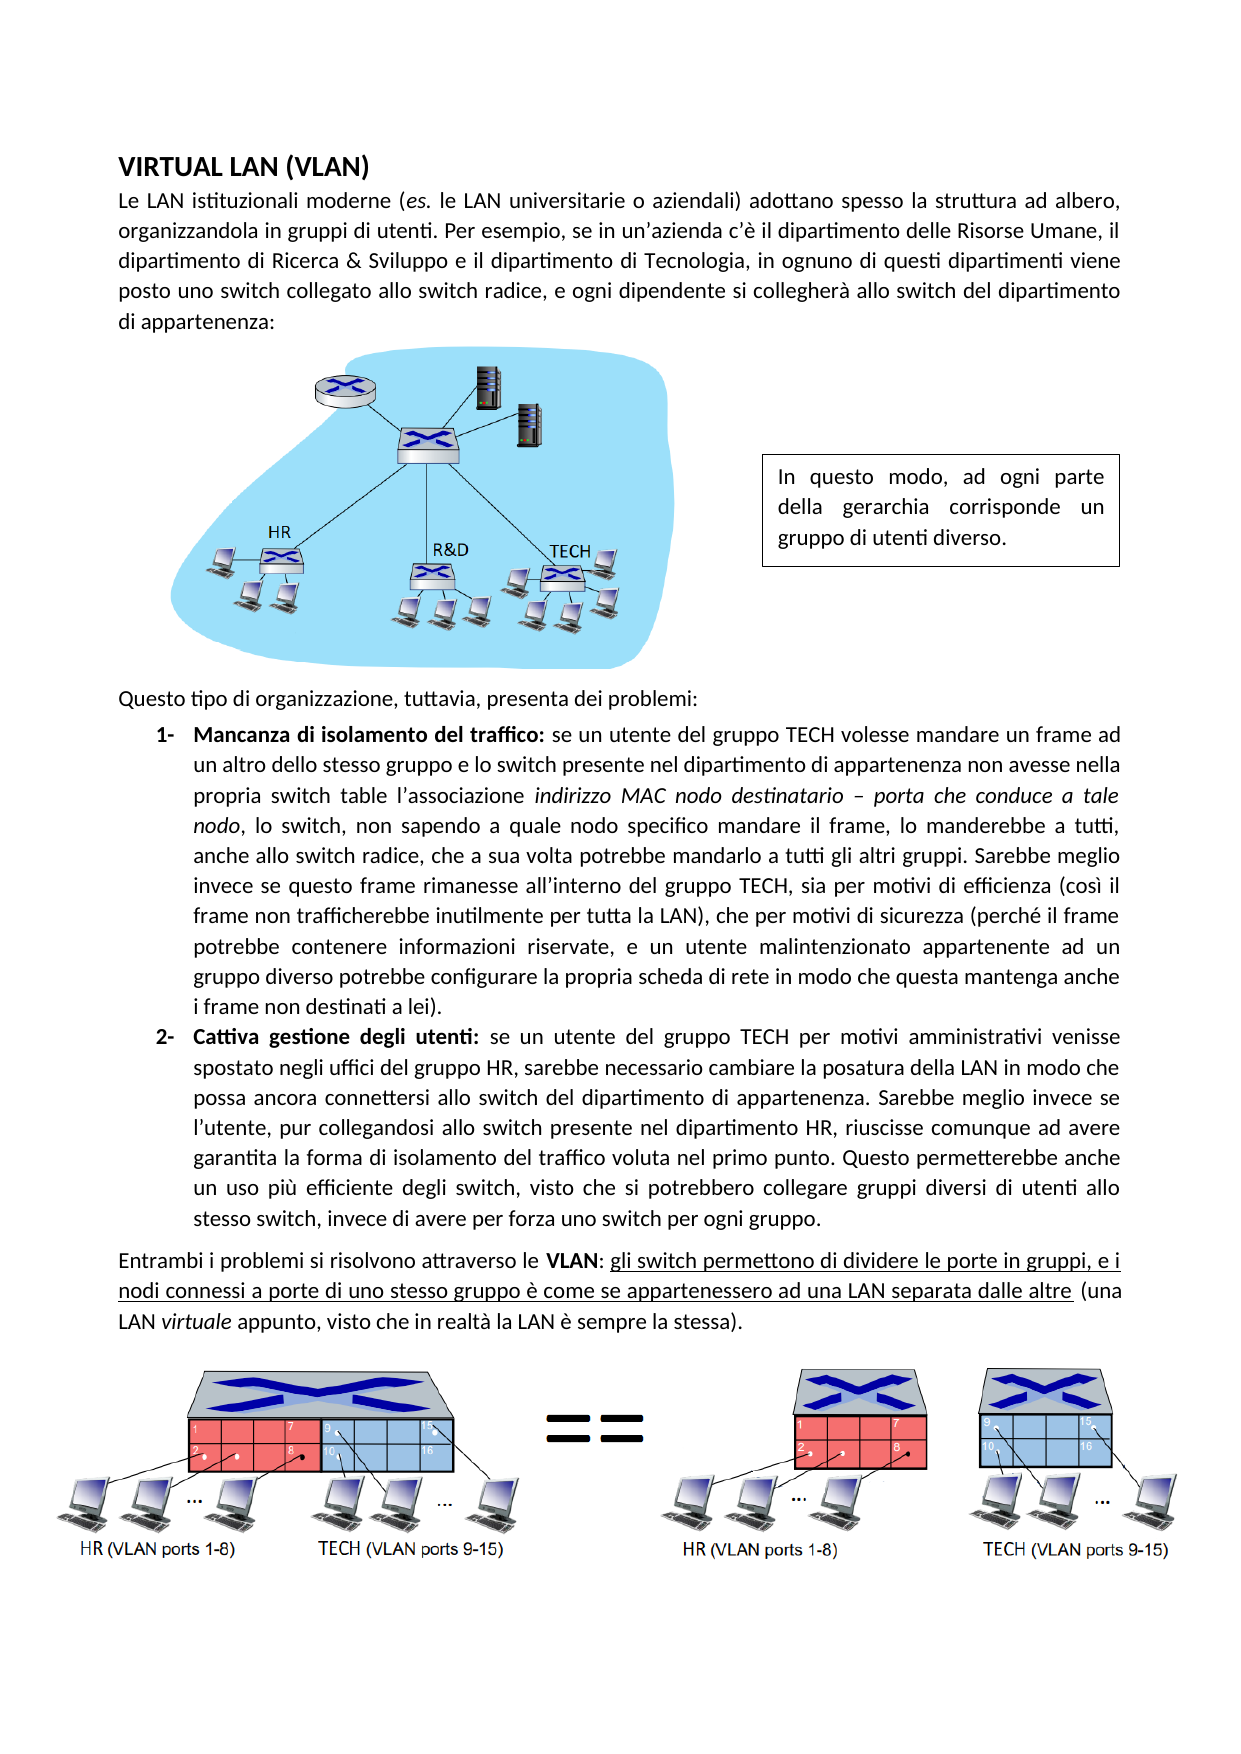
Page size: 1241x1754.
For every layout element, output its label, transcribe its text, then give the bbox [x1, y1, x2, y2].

picture [51, 1366, 1186, 1564]
text VIRTUAL LAN (VLAN) [118, 148, 1122, 183]
text Entrambi i problemi si risolvono attraverso le VLAN: gli switch permettono di dividere le porte in gruppi, e i nodi connessi a porte di uno stesso gruppo è come se appartenessero ad una LAN separata dalle altre (una LAN virtuale appunto, visto che in realtà la LAN è sempre la stessa). [118, 1246, 1122, 1335]
list Cattiva gestione degli utenti: se un utente del gruppo TECH per motivi amministrativi venisse spostato negli uffici del gruppo HR, sarebbe necessario cambiare la posatura della LAN in modo che possa ancora connettersi allo switch del dipartimento di appartenenza. Sarebbe meglio invece se l’utente, pur collegandosi allo switch presente nel dipartimento HR, riuscisse comunque ad avere garantita la forma di isolamento del traffico voluta nel primo punto. Questo permetterebbe anche un uso più efficiente degli switch, visto che si potrebbero collegare gruppi diversi di utenti allo stesso switch, invece di avere per forza uno switch per ogni gruppo. [156, 1022, 1122, 1232]
text Questo tipo di organizzazione, tuttavia, presenta dei problemi: [118, 684, 1122, 712]
picture [162, 338, 679, 669]
list Mancanza di isolamento del traffico: se un utente del gruppo TECH volesse mandare un frame ad un altro dello stesso gruppo e lo switch presente nel dipartimento di appartenenza non avesse nella propria switch table l’associazione indirizzo MAC nodo destinatario – porta che conduce a tale nodo, lo switch, non sapendo a quale nodo specifico mandare il frame, lo manderebbe a tutti, anche allo switch radice, che a sua volta potrebbe mandarlo a tutti gli altri gruppi. Sarebbe meglio invece se questo frame rimanesse all’interno del gruppo TECH, sia per motivi di efficienza (così il frame non trafficherebbe inutilmente per tutta la LAN), che per motivi di sicurezza (perché il frame potrebbe contenere informazioni riservate, e un utente malintenzionato appartenente ad un gruppo diverso potrebbe configurare la propria scheda di rete in modo che questa mantenga anche i frame non destinati a lei). [156, 720, 1122, 1020]
text Le LAN istituzionali moderne (es. le LAN universitarie o aziendali) adottano spesso la struttura ad albero, organizzandola in gruppi di utenti. Per esempio, se in un’azienda c’è il dipartimento delle Risorse Umane, il dipartimento di Ricerca & Sviluppo e il dipartimento di Tecnologia, in ognuno di questi dipartimenti viene posto uno switch collegato allo switch radice, e ogni dipendente si collegherà allo switch del dipartimento di appartenenza: [118, 186, 1122, 335]
